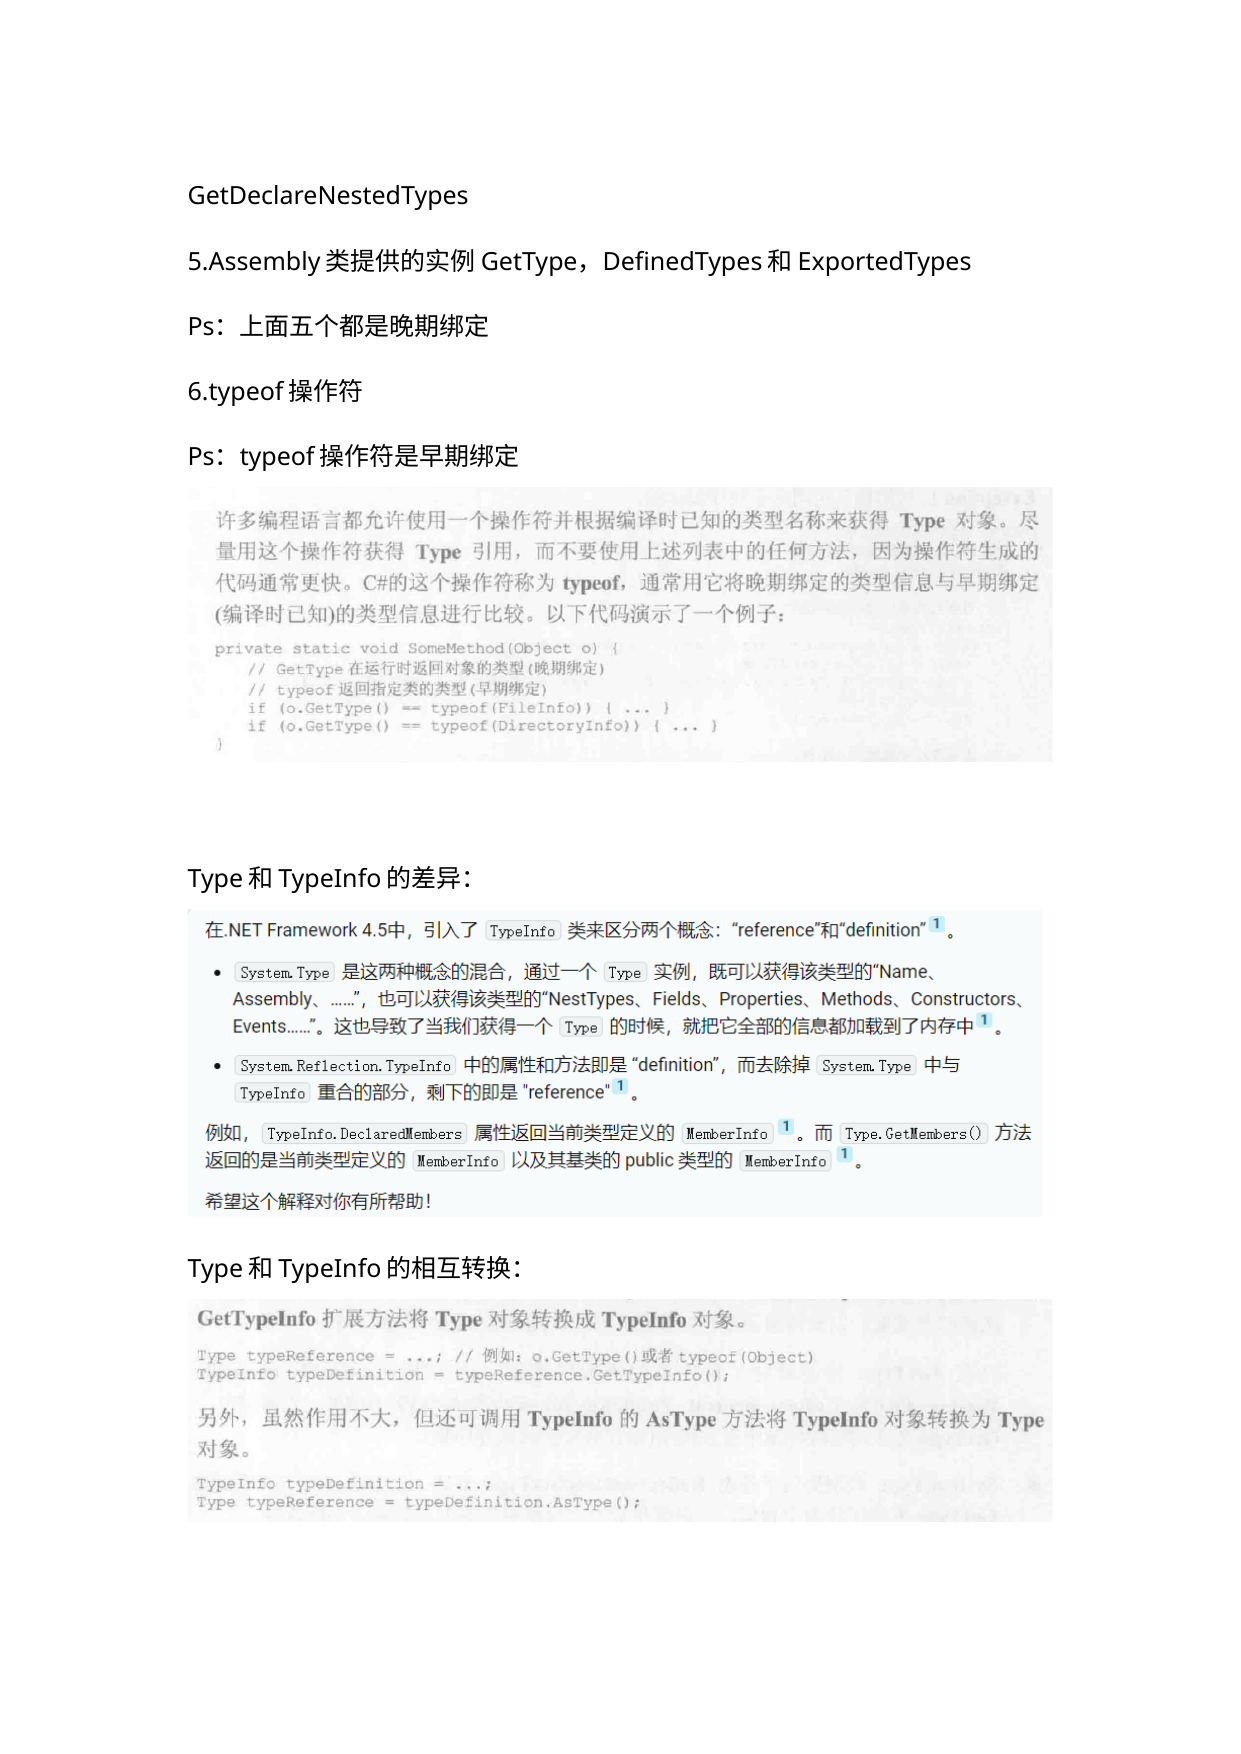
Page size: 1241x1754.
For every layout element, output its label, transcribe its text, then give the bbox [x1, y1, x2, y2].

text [187, 162, 1053, 227]
text Ps：typeof操作符是早期绑定 [187, 422, 1053, 487]
picture [187, 1299, 1053, 1522]
picture [187, 909, 1043, 1217]
text 6.typeof操作符 [187, 357, 1053, 422]
text Type和TypeInfo的差异： [187, 844, 1053, 909]
text 5.Assembly类提供的实例GetType，DefinedTypes和ExportedTypes [187, 227, 1053, 292]
picture [187, 487, 1053, 762]
text Type和TypeInfo的相互转换： [187, 1234, 1053, 1299]
text Ps：上面五个都是晚期绑定 [187, 292, 1053, 357]
